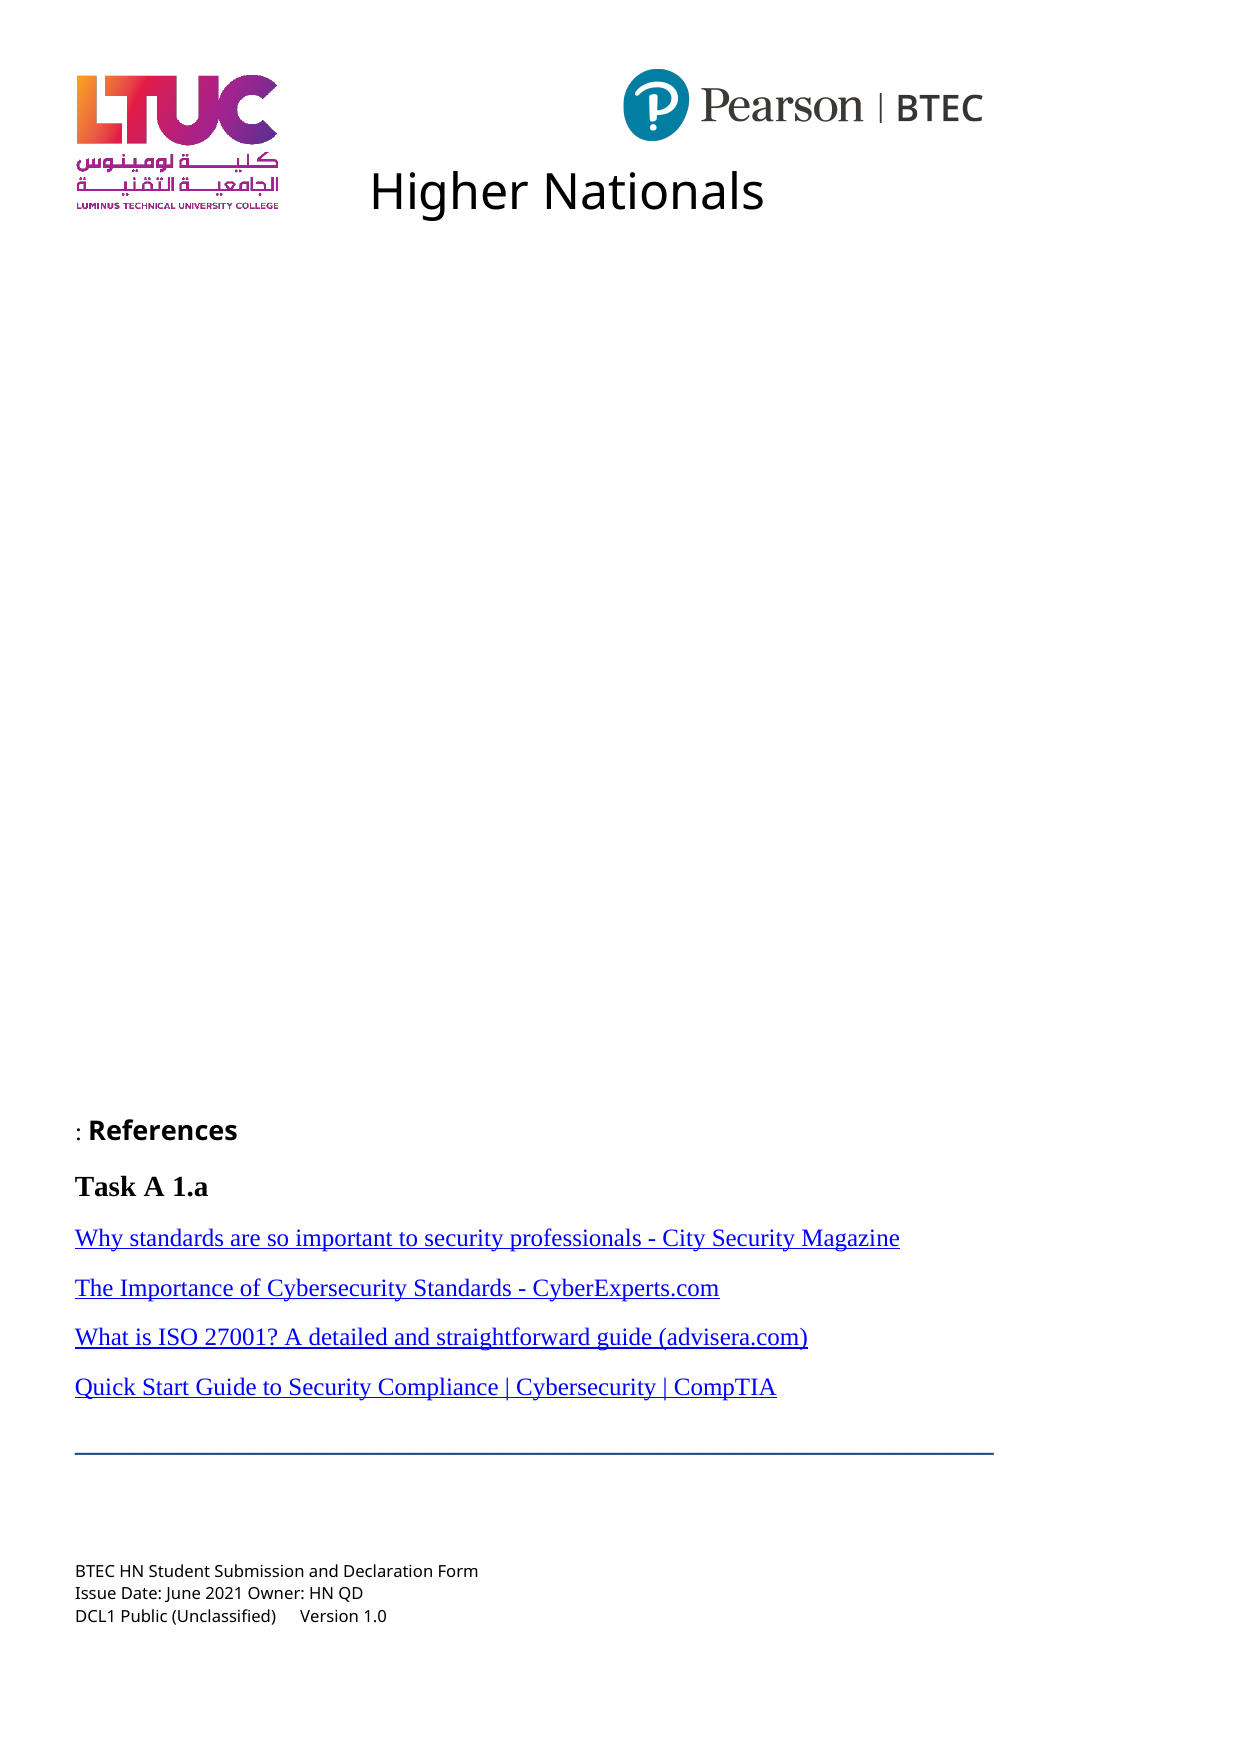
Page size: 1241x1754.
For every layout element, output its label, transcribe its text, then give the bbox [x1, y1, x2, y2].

text The Importance of Cybersecurity Standards - CyberExperts.com [75, 1273, 1165, 1301]
text Task A 1.a [75, 1169, 1165, 1202]
text _______________________________________________________________ [75, 1421, 1165, 1455]
picture [75, 73, 279, 210]
text Why standards are so important to security professionals - City Security Magazine [75, 1223, 1165, 1252]
picture [615, 61, 994, 146]
text Quick Start Guide to Security Compliance | Cybersecurity | CompTIA [75, 1372, 1165, 1401]
text What is ISO 27001? A detailed and straightforward guide (advisera.com) [75, 1322, 1165, 1351]
text References : [75, 1111, 1165, 1148]
